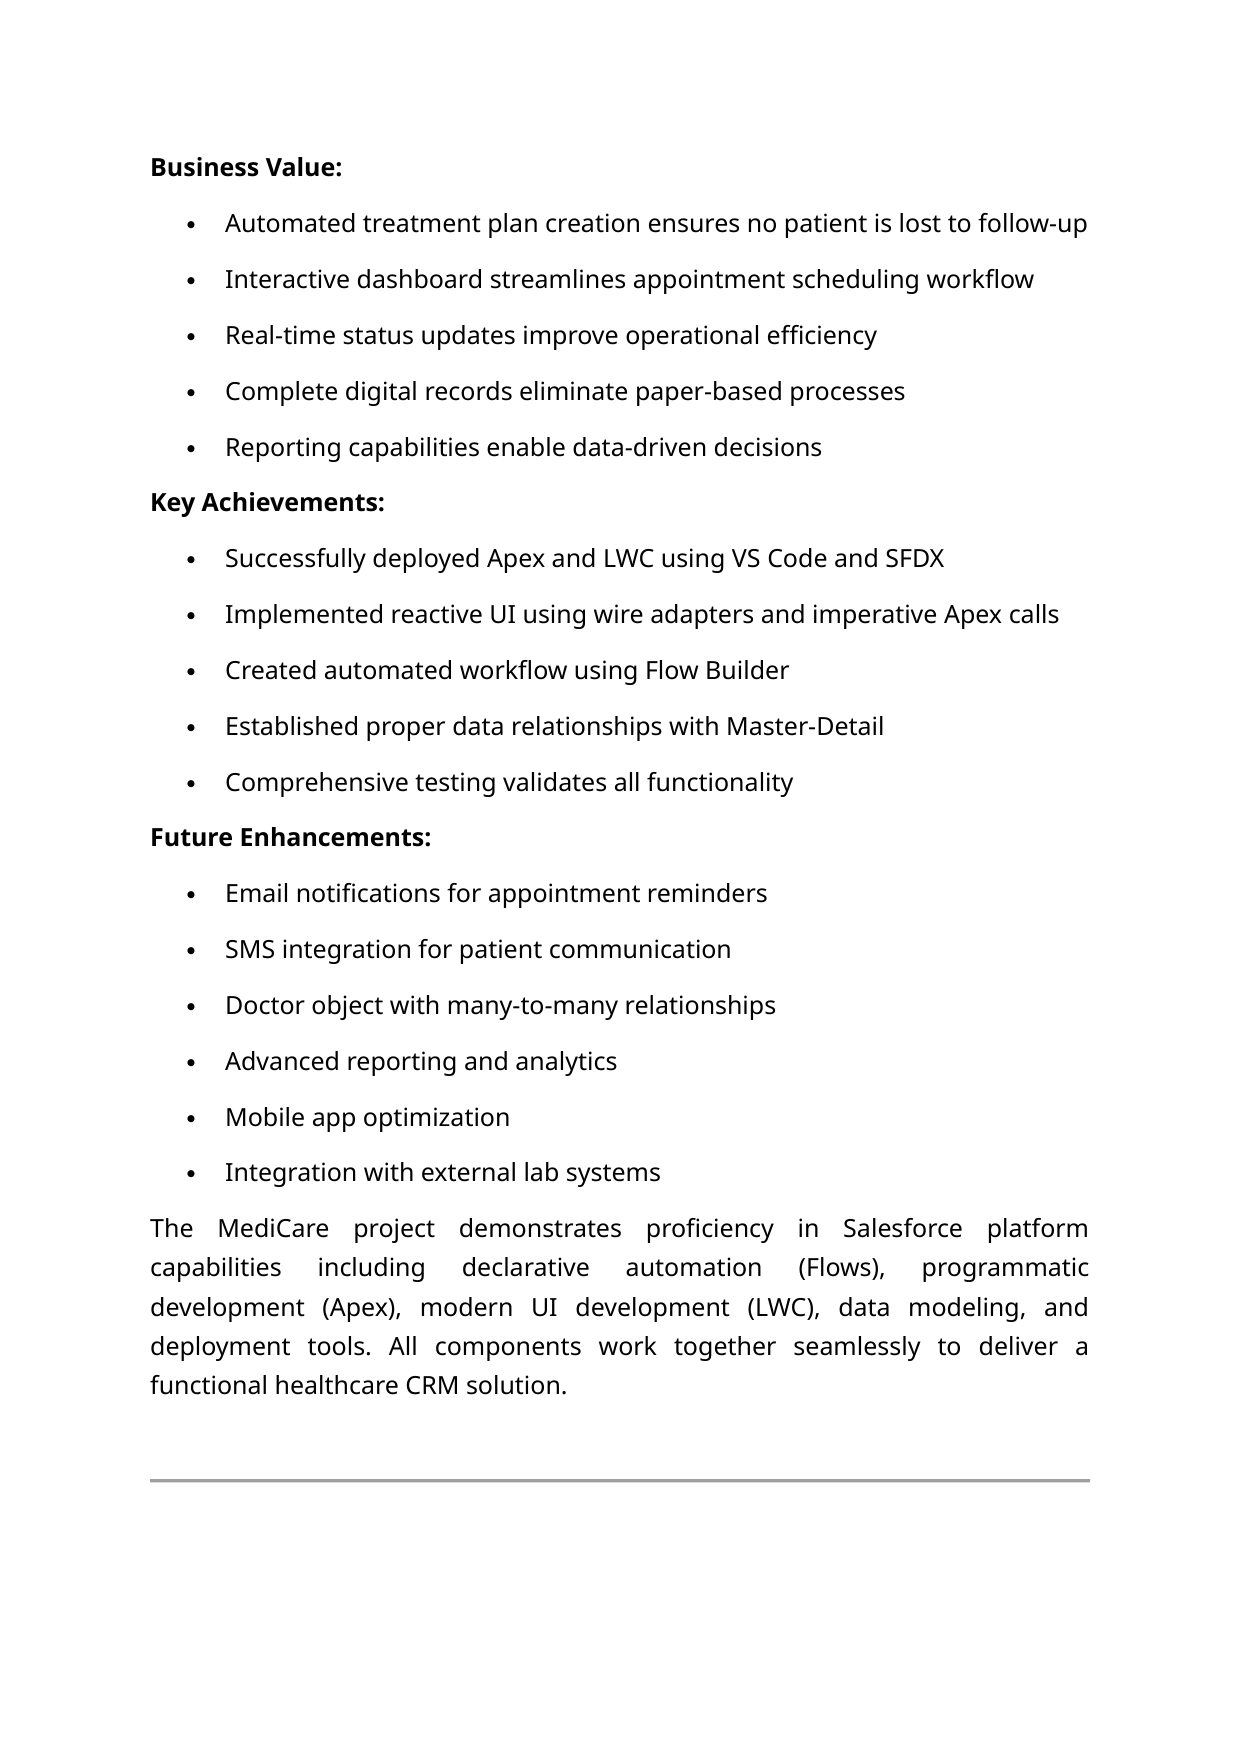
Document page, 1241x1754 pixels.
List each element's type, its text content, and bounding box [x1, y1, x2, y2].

list Comprehensive testing validates all functionality [187, 764, 1090, 798]
list Successfully deployed Apex and LWC using VS Code and SFDX [187, 541, 1090, 575]
text Business Value: [150, 150, 1090, 184]
text Key Achievements: [150, 485, 1090, 519]
list Advanced reporting and analytics [187, 1043, 1090, 1077]
list Complete digital records eliminate paper-based processes [187, 373, 1090, 407]
list Integration with external lab systems [187, 1155, 1090, 1189]
list Real-time status updates improve operational efficiency [187, 317, 1090, 352]
list Email notifications for appointment reminders [187, 876, 1090, 910]
list Doctor object with many-to-many relationships [187, 987, 1090, 1022]
text Future Enhancements: [150, 820, 1090, 854]
list Mobile app optimization [187, 1099, 1090, 1133]
list Automated treatment plan creation ensures no patient is lost to follow-up [187, 206, 1090, 240]
list Interactive dashboard streamlines appointment scheduling workflow [187, 262, 1090, 296]
list SMS integration for patient communication [187, 932, 1090, 966]
text The MediCare project demonstrates proficiency in Salesforce platform capabilities including declarative automation (Flows), programmatic development (Apex), modern UI development (LWC), data modeling, and deployment tools. All components work together seamlessly to deliver a functional healthcare CRM solution. [150, 1211, 1090, 1402]
list Reporting capabilities enable data-driven decisions [187, 429, 1090, 463]
list Implemented reactive UI using wire adapters and imperative Apex calls [187, 597, 1090, 631]
list Created automated workflow using Flow Builder [187, 652, 1090, 687]
list Established proper data relationships with Master-Detail [187, 708, 1090, 742]
